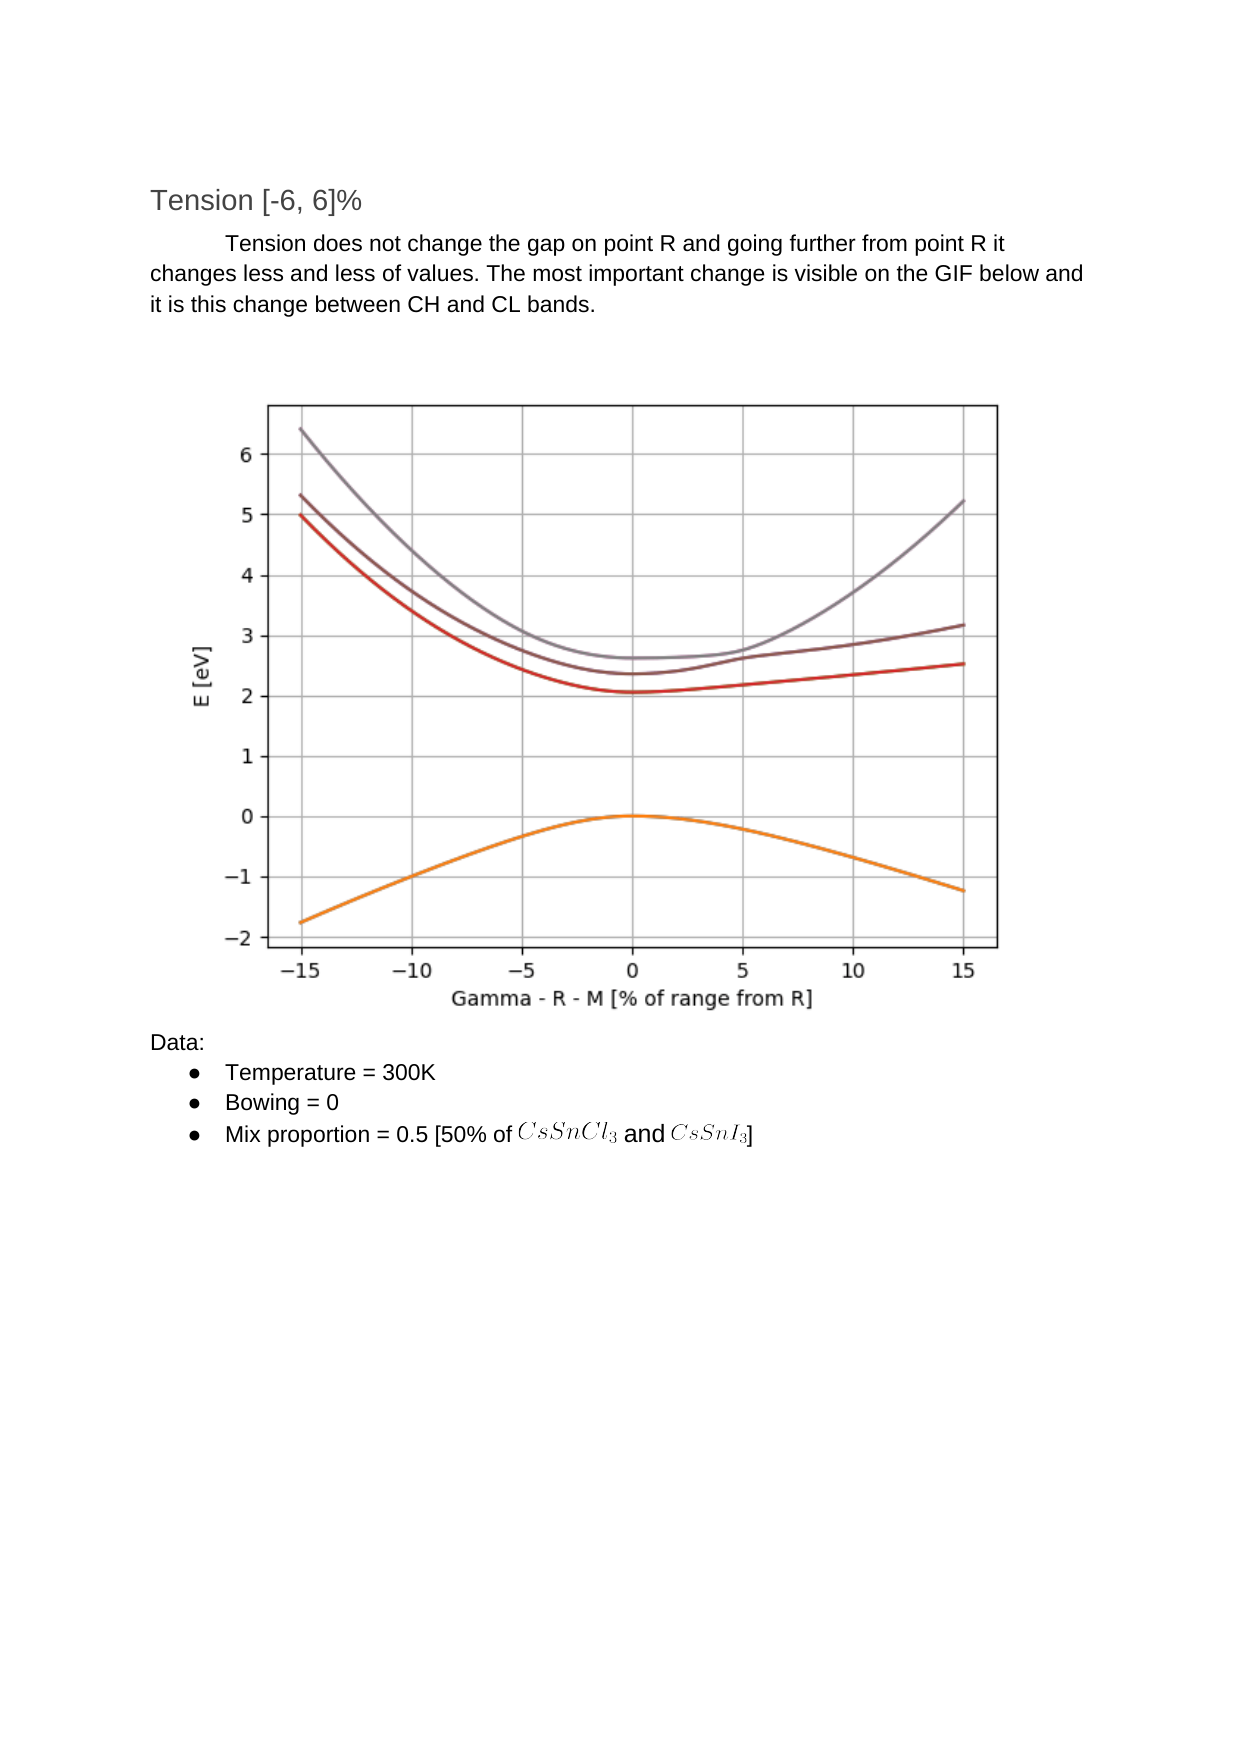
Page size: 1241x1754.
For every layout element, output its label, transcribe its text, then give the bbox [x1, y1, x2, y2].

list Bowing = 0 [187, 1089, 1090, 1116]
text Data: [150, 1029, 1090, 1055]
list Temperature = 300K [187, 1059, 1090, 1085]
subtitle Tension [-6, 6]% [150, 183, 1090, 217]
text Tension does not change the gap on point R and going further from point R it changes less and less of values. The most important change is visible on the GIF below and it is this change between CH and CL bands. [150, 230, 1090, 317]
picture [671, 1124, 747, 1143]
picture [150, 320, 1091, 1025]
list Mix proportion = 0.5 [50% of and ] [187, 1119, 1090, 1148]
picture [518, 1122, 617, 1143]
